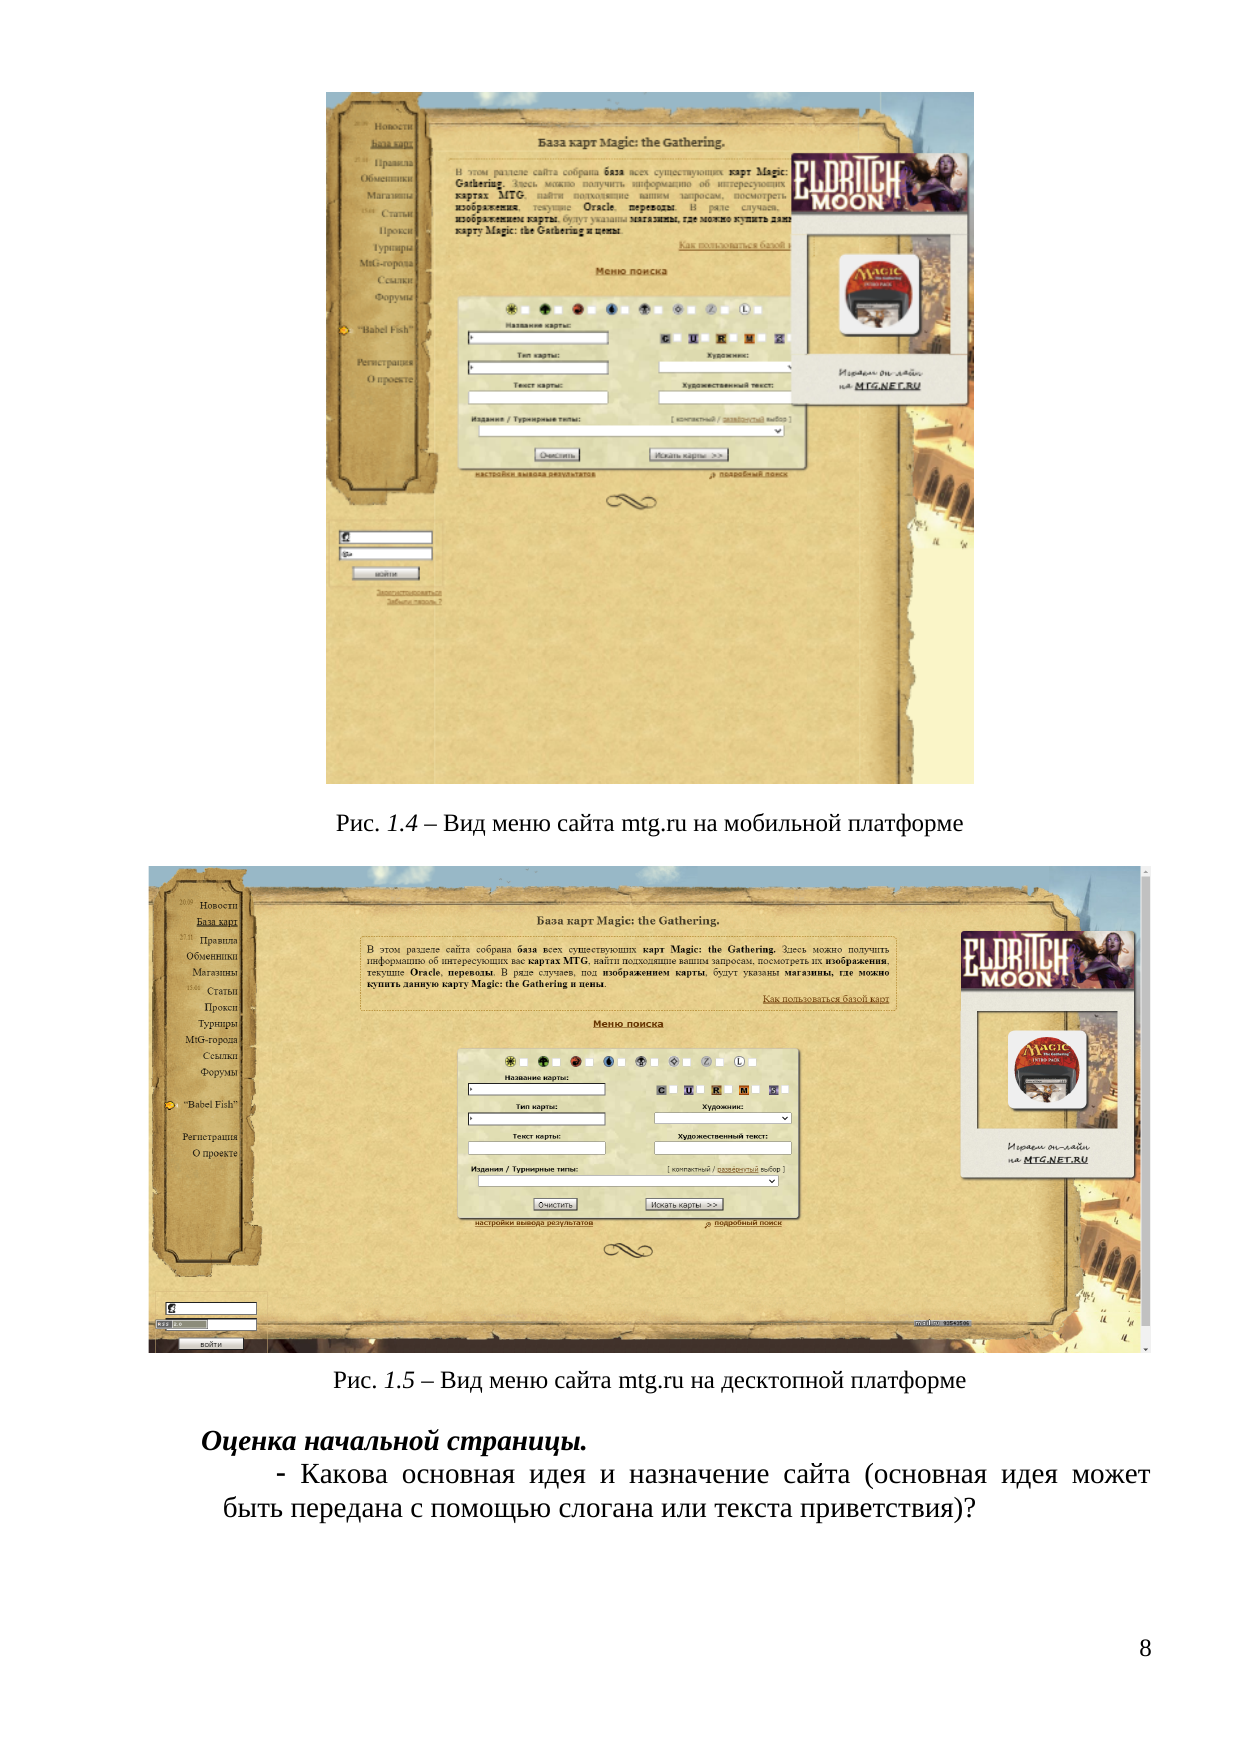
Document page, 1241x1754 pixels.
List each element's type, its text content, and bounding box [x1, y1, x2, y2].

text Рис. 1.4 – Вид меню сайта mtg.ru на мобильной платформе [148, 808, 1152, 837]
picture [326, 92, 974, 784]
list Какова основная идея и назначение сайта (основная идея может быть передана с помощью слогана или текста приветствия)? [223, 1456, 1152, 1524]
picture [148, 866, 1151, 1353]
text Оценка начальной страницы. [148, 1423, 1152, 1456]
text Рис. 1.5 – Вид меню сайта mtg.ru на десктопной платформе [148, 1365, 1152, 1394]
